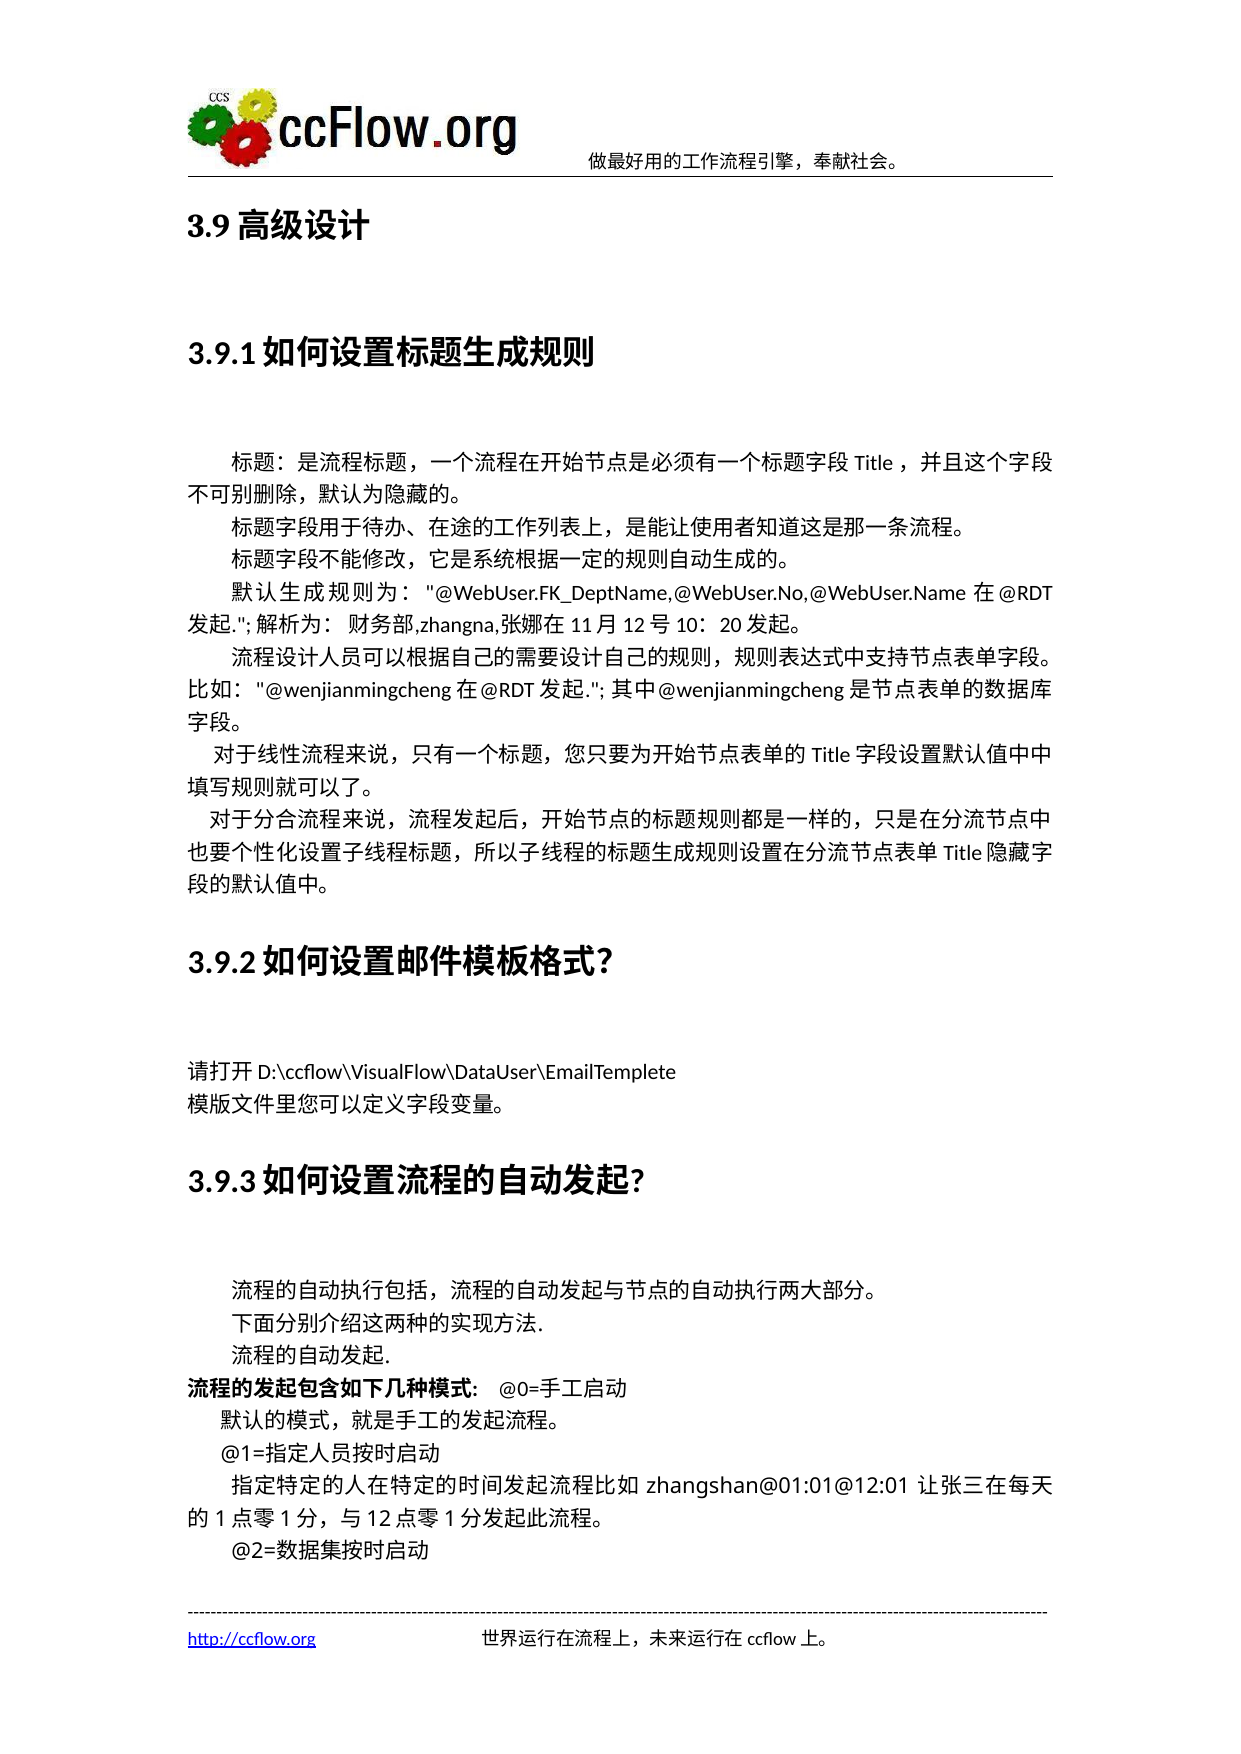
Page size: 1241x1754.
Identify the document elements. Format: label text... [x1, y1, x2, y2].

text 流程的发起包含如下几种模式: @0=手工启动 [187, 1371, 1053, 1403]
text 对于分合流程来说，流程发起后，开始节点的标题规则都是一样的，只是在分流节点中也要个性化设置子线程标题，所以子线程的标题生成规则设置在分流节点表单Title隐藏字段的默认值中。 [187, 802, 1053, 899]
subtitle 3.9.1如何设置标题生成规则 [187, 317, 1053, 382]
text 流程的自动执行包括，流程的自动发起与节点的自动执行两大部分。 [187, 1273, 1053, 1306]
text @1=指定人员按时启动 [187, 1436, 1053, 1468]
text 请打开D:\ccflow\VisualFlow\DataUser\EmailTemplete [187, 1054, 1053, 1086]
text 流程设计人员可以根据自己的需要设计自己的规则，规则表达式中支持节点表单字段。 [187, 639, 1053, 672]
picture [187, 88, 521, 169]
subtitle 3.9.2如何设置邮件模板格式？ [187, 927, 1053, 992]
text 比如："@wenjianmingcheng在@RDT发起."; 其中@wenjianmingcheng是节点表单的数据库字段。 [187, 672, 1053, 737]
text 对于线性流程来说，只有一个标题，您只要为开始节点表单的Title字段设置默认值中中填写规则就可以了。 [187, 737, 1053, 802]
text 标题：是流程标题，一个流程在开始节点是必须有一个标题字段Title ，并且这个字段不可别删除，默认为隐藏的。 [187, 444, 1053, 509]
text 默认生成规则为："@WebUser.FK_DeptName,@WebUser.No,@WebUser.Name在@RDT发起."; 解析为： 财务部,zhangna,张娜在11月12号10：20发起。 [187, 574, 1053, 639]
text 流程的自动发起. [187, 1338, 1053, 1371]
text 指定特定的人在特定的时间发起流程比如 zhangshan@01:01@12:01 让张三在每天的 1点零1分，与12点零1分发起此流程。 [187, 1468, 1053, 1533]
text 下面分别介绍这两种的实现方法. [187, 1306, 1053, 1338]
text 模版文件里您可以定义字段变量。 [187, 1086, 1053, 1119]
text 默认的模式，就是手工的发起流程。 [187, 1403, 1053, 1436]
subtitle 3.9 高级设计 [187, 190, 1053, 255]
text @2=数据集按时启动 [187, 1533, 1053, 1566]
text 标题字段用于待办、在途的工作列表上，是能让使用者知道这是那一条流程。 [187, 509, 1053, 542]
subtitle 3.9.3如何设置流程的自动发起? [187, 1146, 1053, 1211]
text 标题字段不能修改，它是系统根据一定的规则自动生成的。 [187, 542, 1053, 574]
